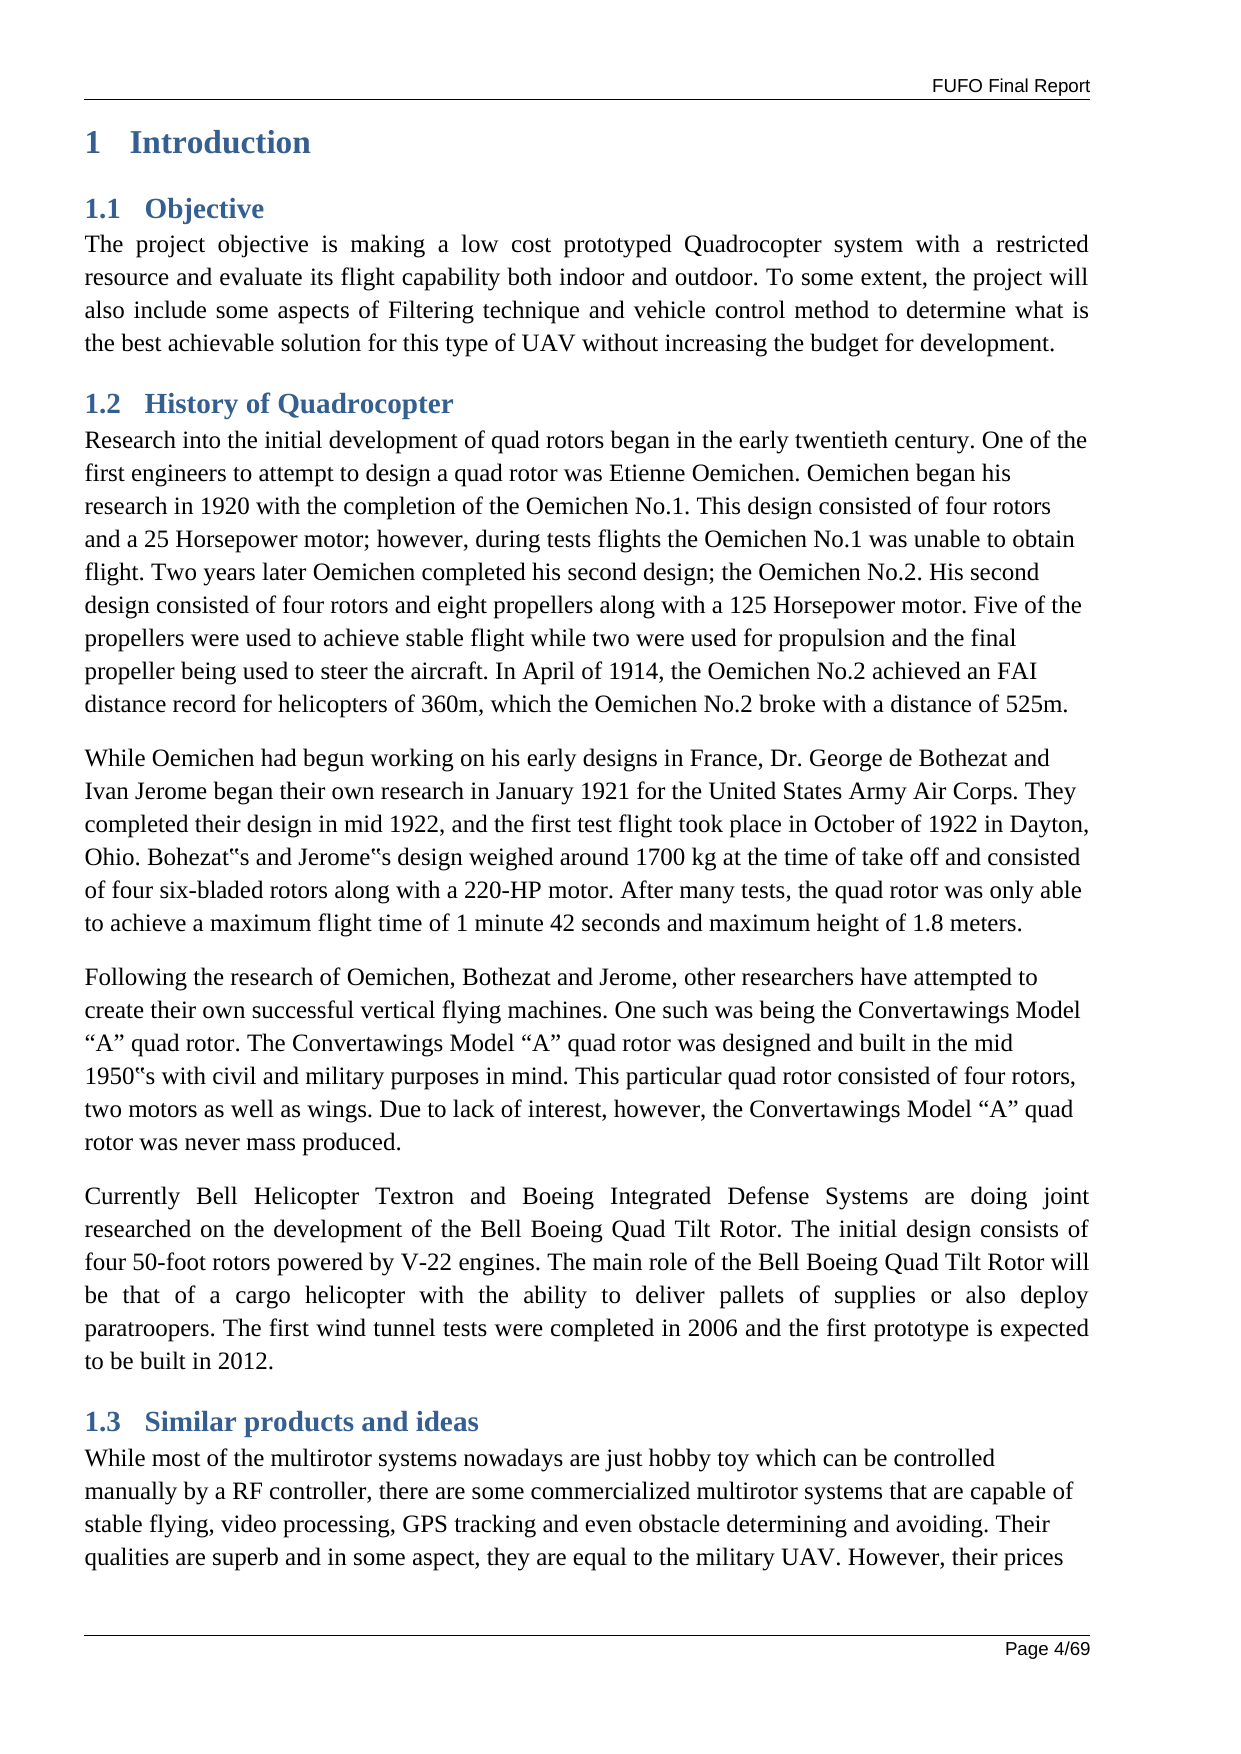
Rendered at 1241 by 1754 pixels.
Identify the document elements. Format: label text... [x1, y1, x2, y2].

text Following the research of Oemichen, Bothezat and Jerome, other researchers have attempted to create their own successful vertical flying machines. One such was being the Convertawings Model “A” quad rotor. The Convertawings Model “A” quad rotor was designed and built in the mid 1950‟s with civil and military purposes in mind. This particular quad rotor consisted of four rotors, two motors as well as wings. Due to lack of interest, however, the Convertawings Model “A” quad rotor was never mass produced. [84, 962, 1090, 1156]
list The project objective is making a low cost prototyped Quadrocopter system with a restricted resource and evaluate its flight capability both indoor and outdoor. To some extent, the project will also include some aspects of Filtering technique and vehicle control method to determine what is the best achievable solution for this type of UAV without increasing the budget for development. [84, 229, 1090, 357]
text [84, 1443, 1090, 1571]
text While Oemichen had begun working on his early designs in France, Dr. George de Bothezat and Ivan Jerome began their own research in January 1921 for the United States Army Air Corps. They completed their design in mid 1922, and the first test flight took place in October of 1922 in Dayton, Ohio. Bohezat‟s and Jerome‟s design weighed around 1700 kg at the time of take off and consisted of four six-bladed rotors along with a 220-HP motor. After many tests, the quad rotor was only able to achieve a maximum flight time of 1 minute 42 seconds and maximum height of 1.8 meters. [84, 743, 1090, 937]
text Research into the initial development of quad rotors began in the early twentieth century. One of the first engineers to attempt to design a quad rotor was Etienne Oemichen. Oemichen began his research in 1920 with the completion of the Oemichen No.1. This design consisted of four rotors and a 25 Horsepower motor; however, during tests flights the Oemichen No.1 was unable to obtain flight. Two years later Oemichen completed his second design; the Oemichen No.2. His second design consisted of four rotors and eight propellers along with a 125 Horsepower motor. Five of the propellers were used to achieve stable flight while two were used for propulsion and the final propeller being used to steer the aircraft. In April of 1914, the Oemichen No.2 achieved an FAI distance record for helicopters of 360m, which the Oemichen No.2 broke with a distance of 525m. [84, 425, 1090, 718]
subtitle History of Quadrocopter [84, 387, 1090, 420]
subtitle Introduction [84, 122, 1090, 160]
subtitle Similar products and ideas [84, 1404, 1090, 1438]
list Currently Bell Helicopter Textron and Boeing Integrated Defense Systems are doing joint researched on the development of the Bell Boeing Quad Tilt Rotor. The initial design consists of four 50-foot rotors powered by V-22 engines. The main role of the Bell Boeing Quad Tilt Rotor will be that of a cargo helicopter with the ability to deliver pallets of supplies or also deploy paratroopers. The first wind tunnel tests were completed in 2006 and the first prototype is expected to be built in 2012. [84, 1181, 1090, 1375]
subtitle Objective [84, 191, 1090, 224]
